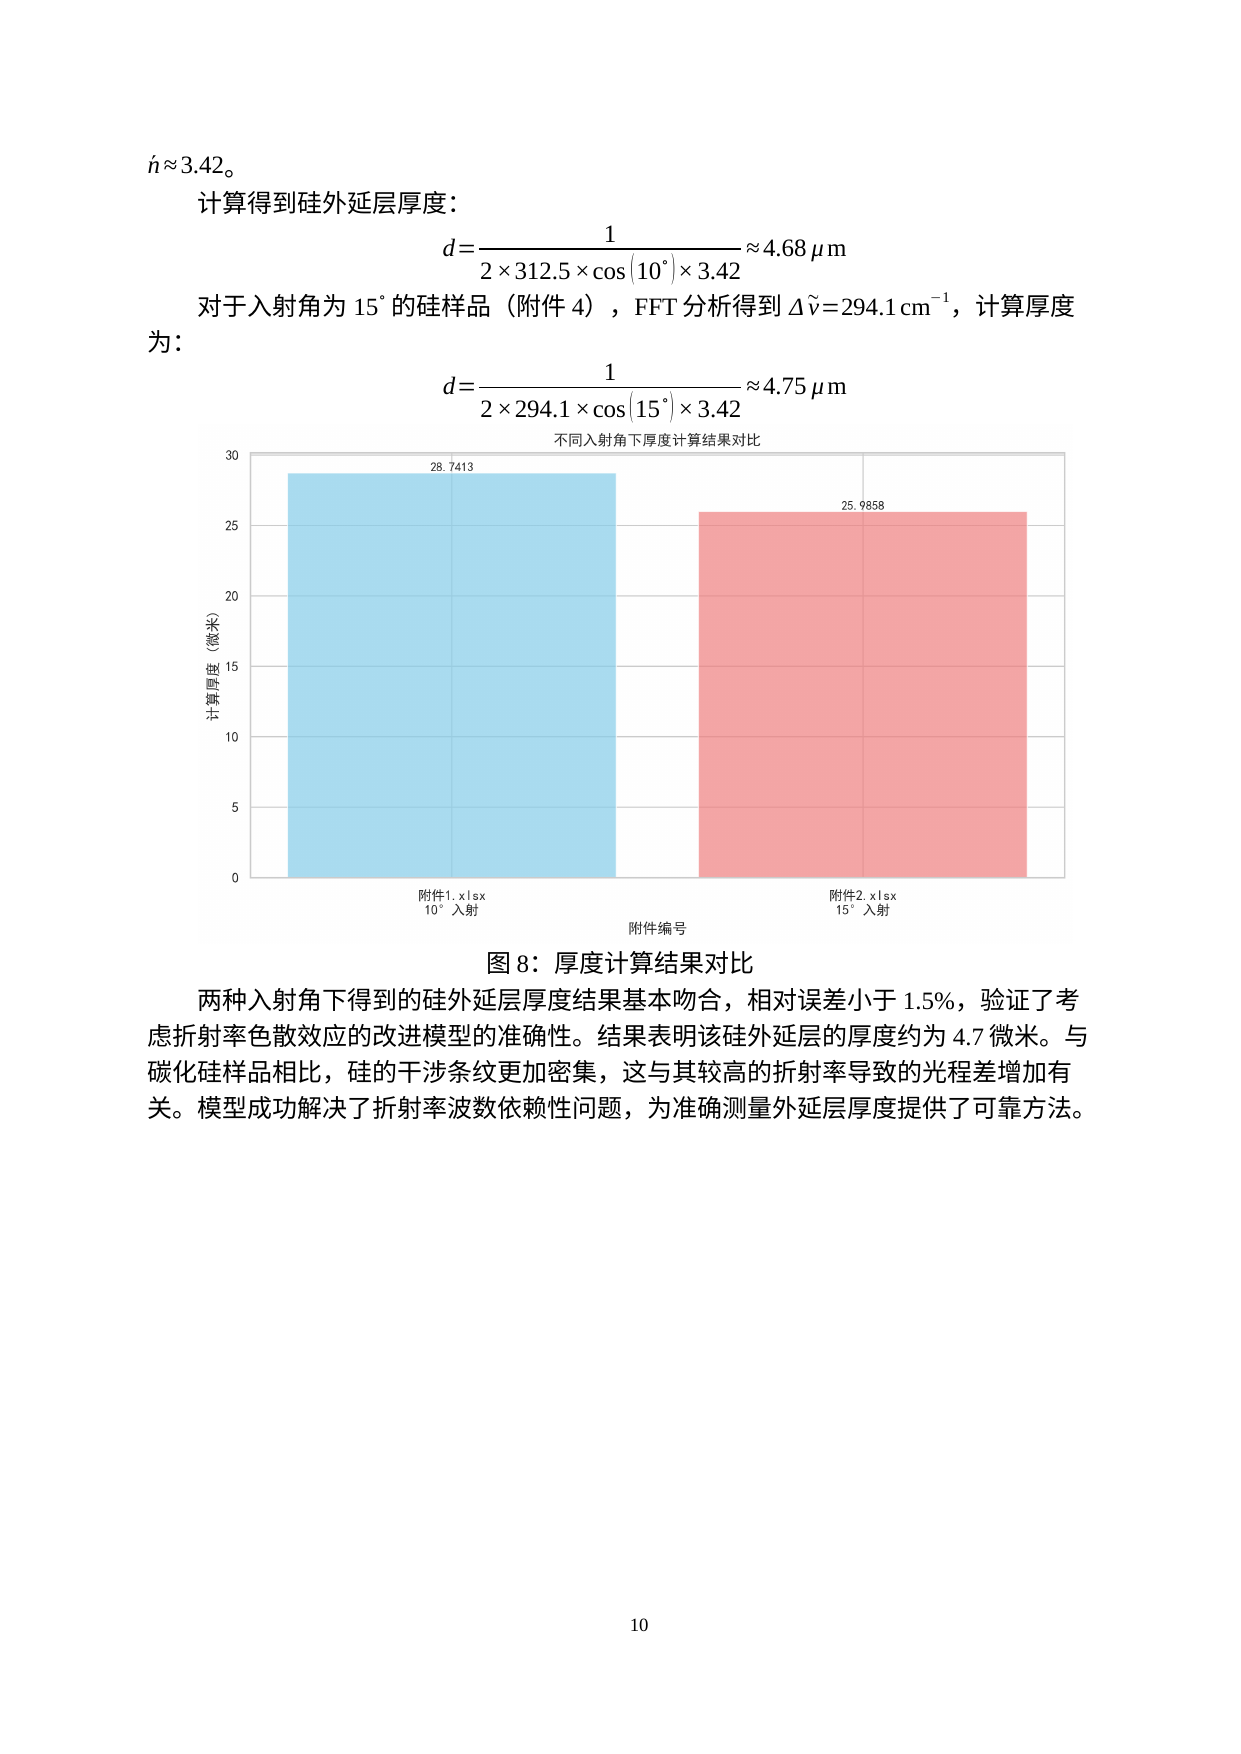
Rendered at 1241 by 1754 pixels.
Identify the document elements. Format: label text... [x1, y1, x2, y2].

picture [197, 424, 1073, 944]
text 对于入射角为 的硅样品（附件4），FFT分析得到 ，计算厚度为： [148, 286, 1092, 358]
text 两种入射角下得到的硅外延层厚度结果基本吻合，相对误差小于1.5%，验证了考虑折射率色散效应的改进模型的准确性。结果表明该硅外延层的厚度约为4.7微米。与碳化硅样品相比，硅的干涉条纹更加密集，这与其较高的折射率导致的光程差增加有关。模型成功解决了折射率波数依赖性问题，为准确测量外延层厚度提供了可靠方法。 [148, 980, 1092, 1125]
text 图8：厚度计算结果对比 [148, 944, 1092, 980]
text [148, 148, 1092, 184]
text 计算得到硅外延层厚度： [148, 184, 1092, 220]
